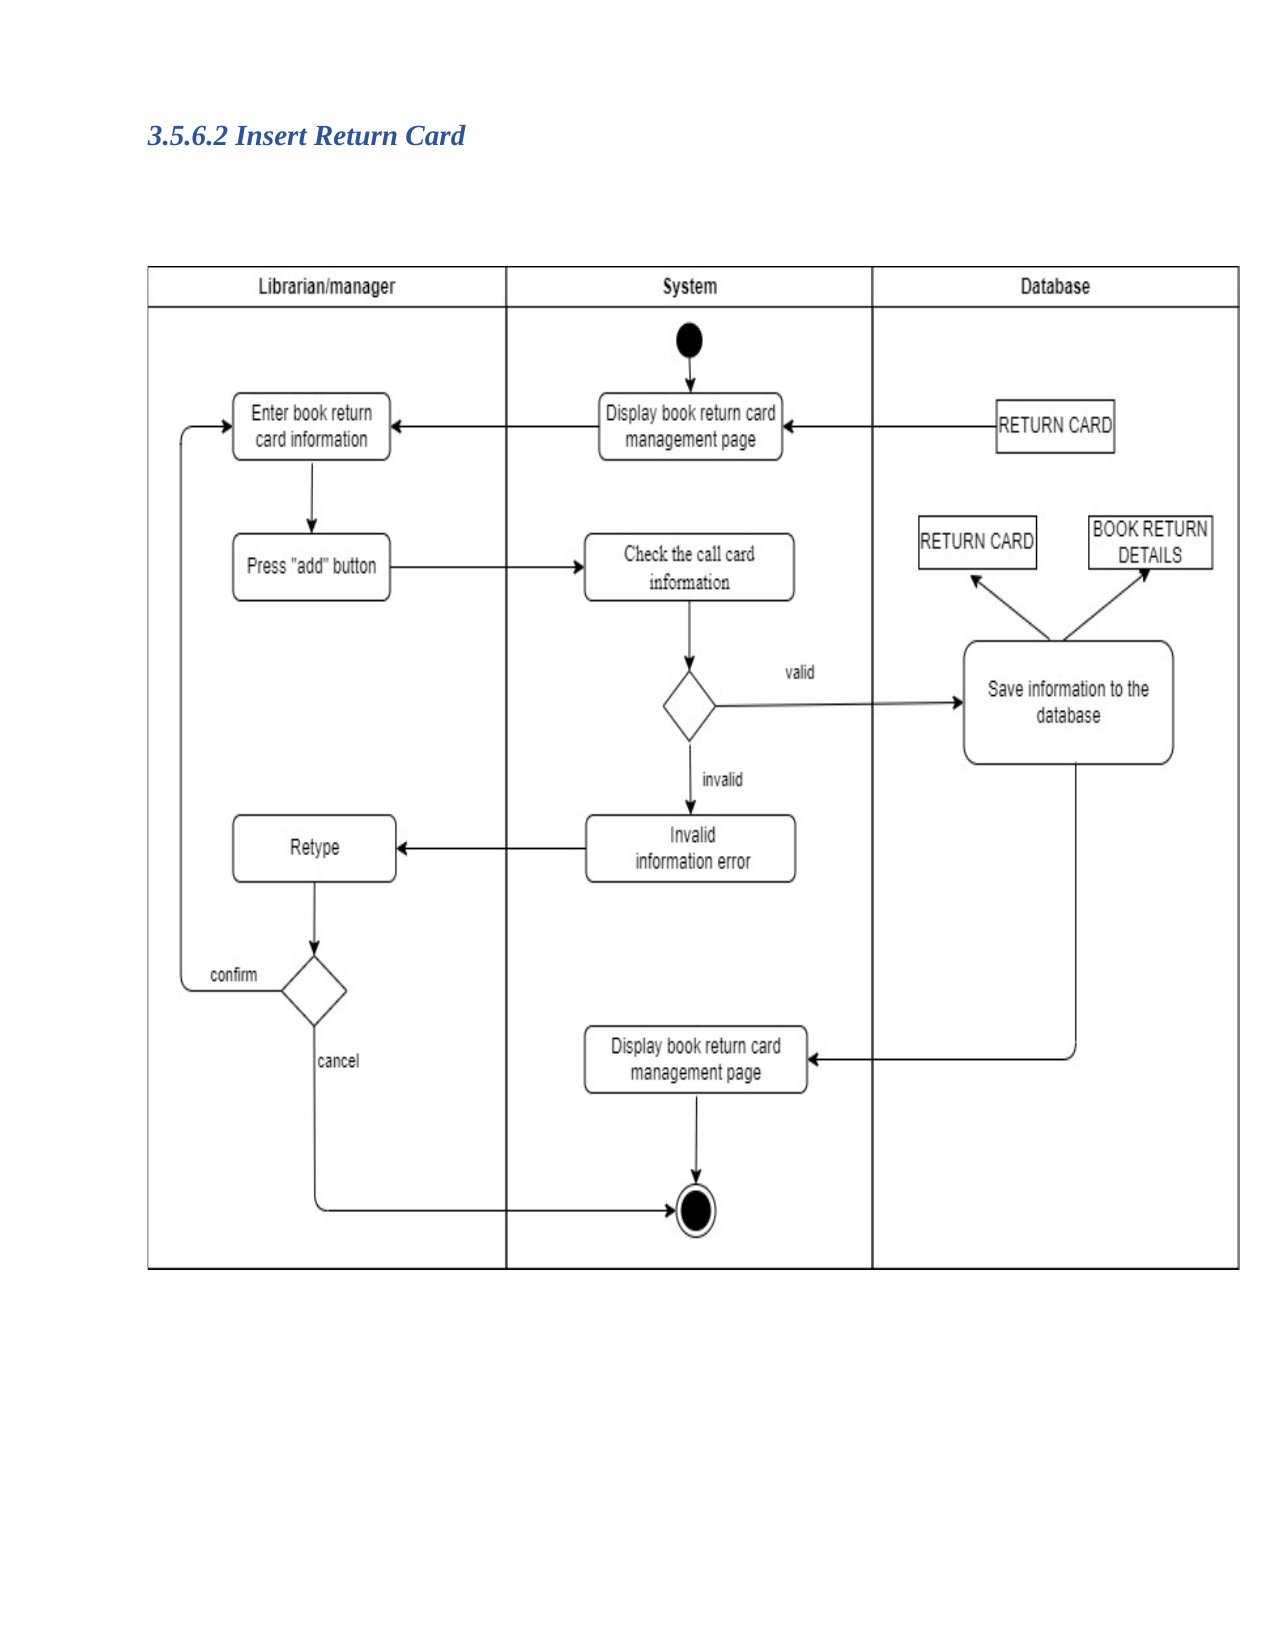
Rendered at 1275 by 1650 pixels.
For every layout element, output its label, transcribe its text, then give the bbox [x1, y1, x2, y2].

picture [147, 266, 1240, 1270]
subtitle 3.5.6.2 Insert Return Card [148, 118, 1157, 152]
